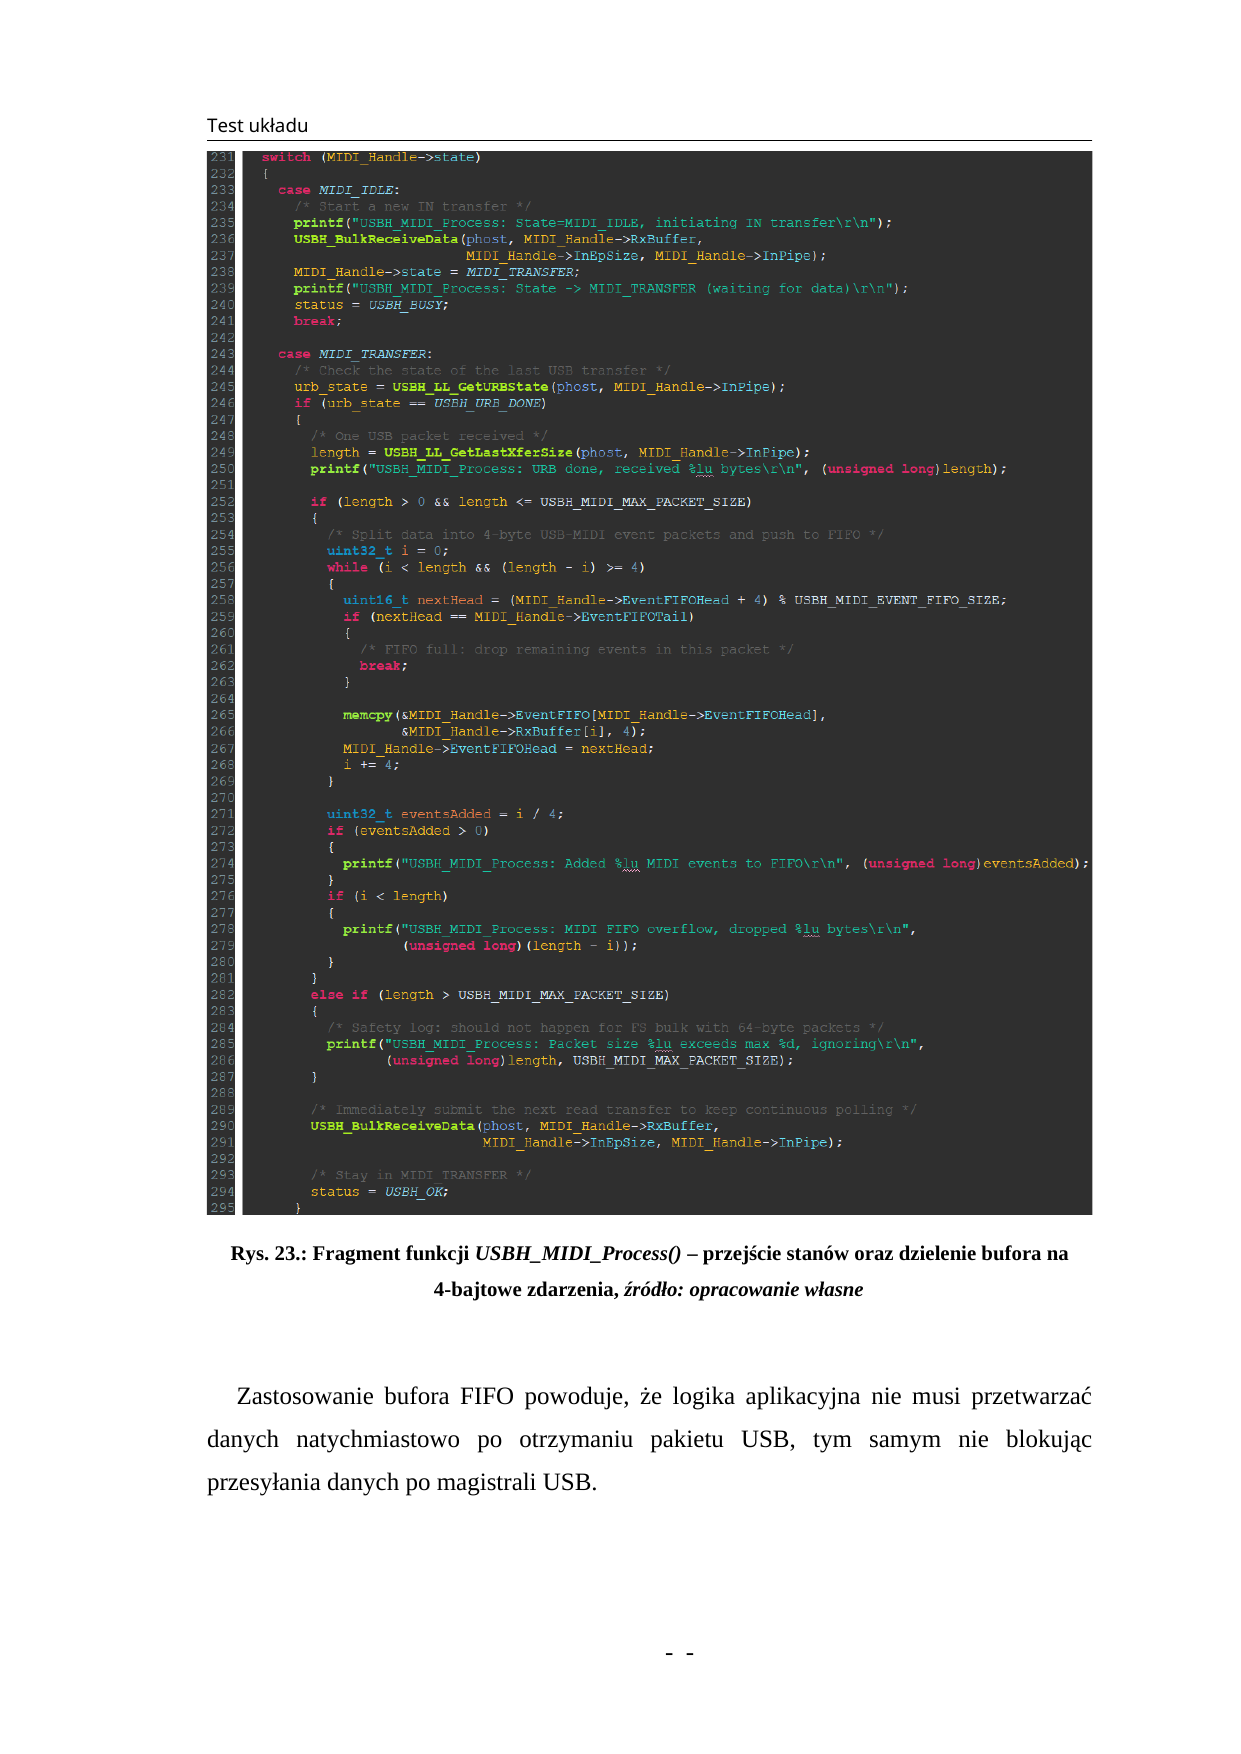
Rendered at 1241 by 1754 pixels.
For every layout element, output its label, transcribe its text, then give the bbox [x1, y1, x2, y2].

text Zastosowanie bufora FIFO powoduje, że logika aplikacyjna nie musi przetwarzać danych natychmiastowo po otrzymaniu pakietu USB, tym samym nie blokując przesyłania danych po magistrali USB. [207, 1381, 1092, 1496]
picture [206, 151, 1093, 1215]
